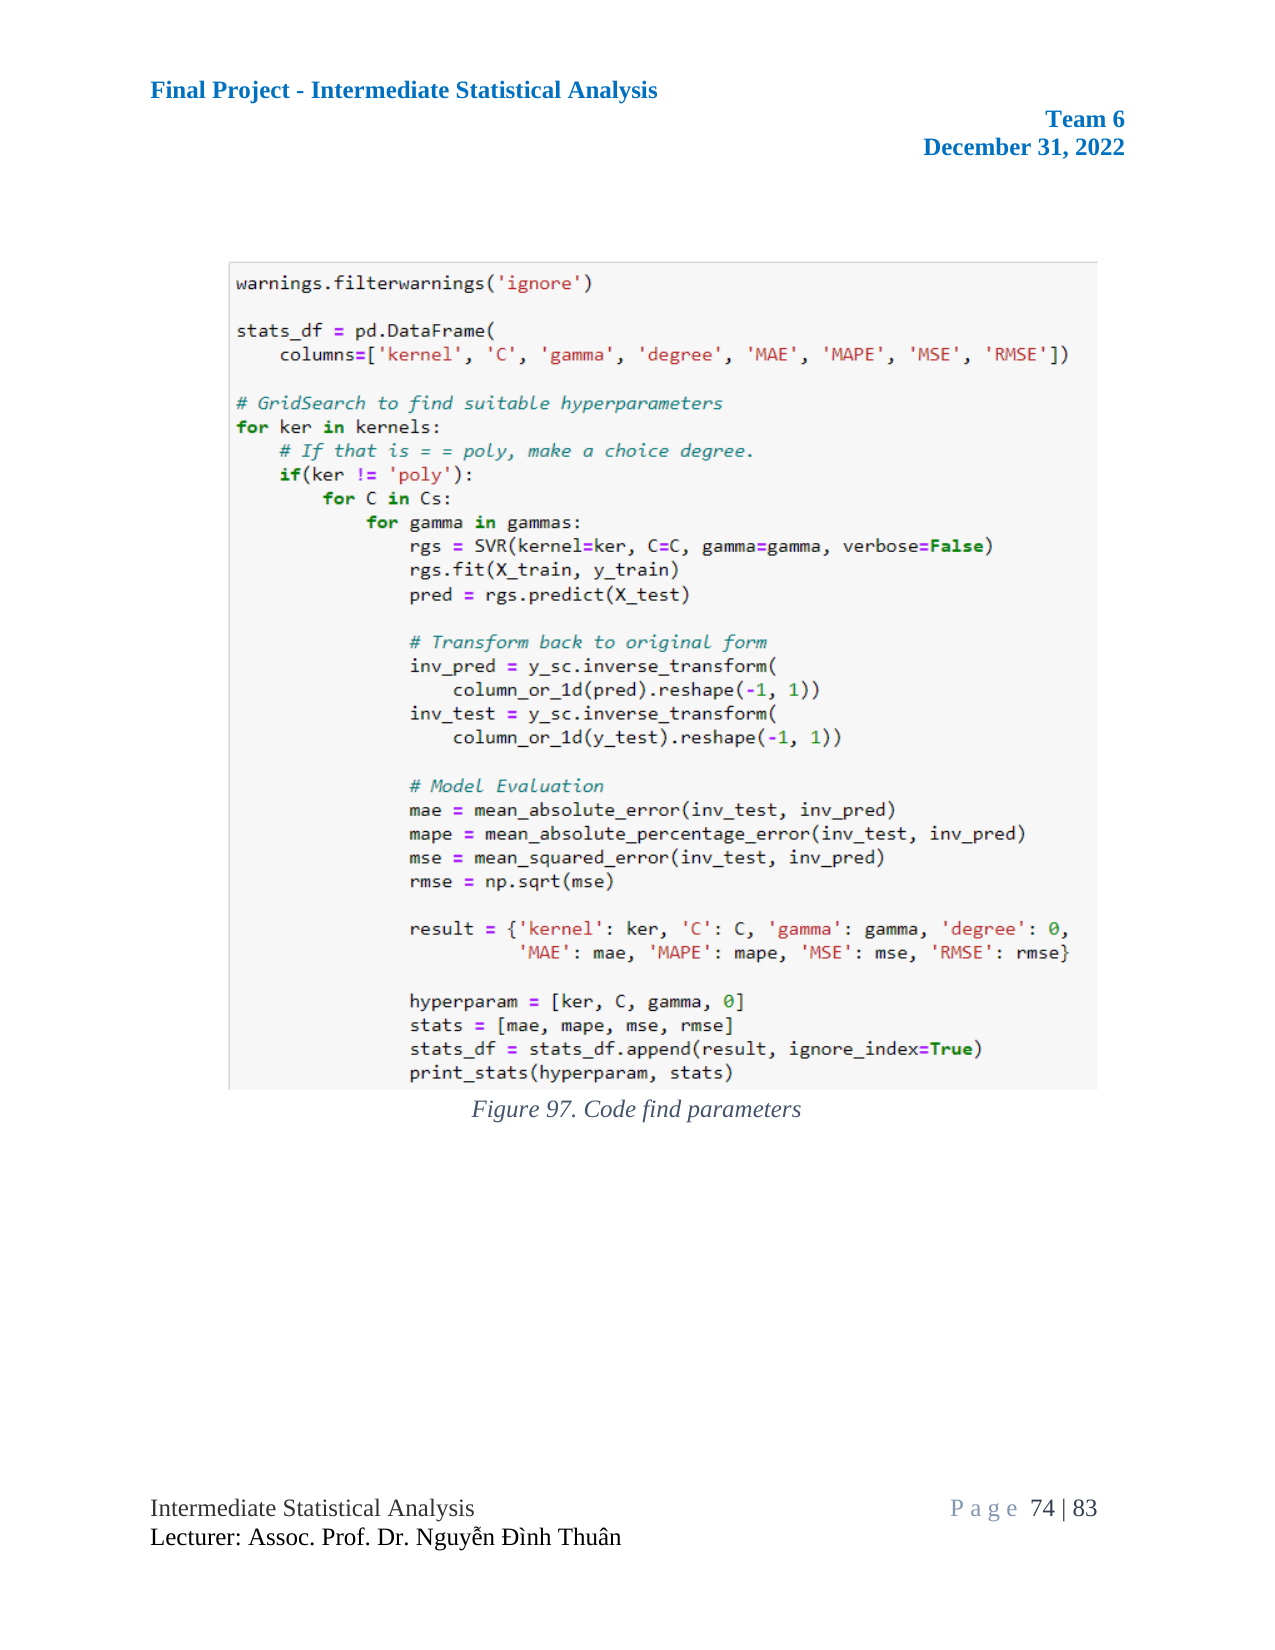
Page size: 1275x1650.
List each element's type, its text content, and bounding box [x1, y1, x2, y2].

picture [225, 258, 1098, 1090]
text Figure 97. Code find parameters [150, 1094, 1125, 1122]
